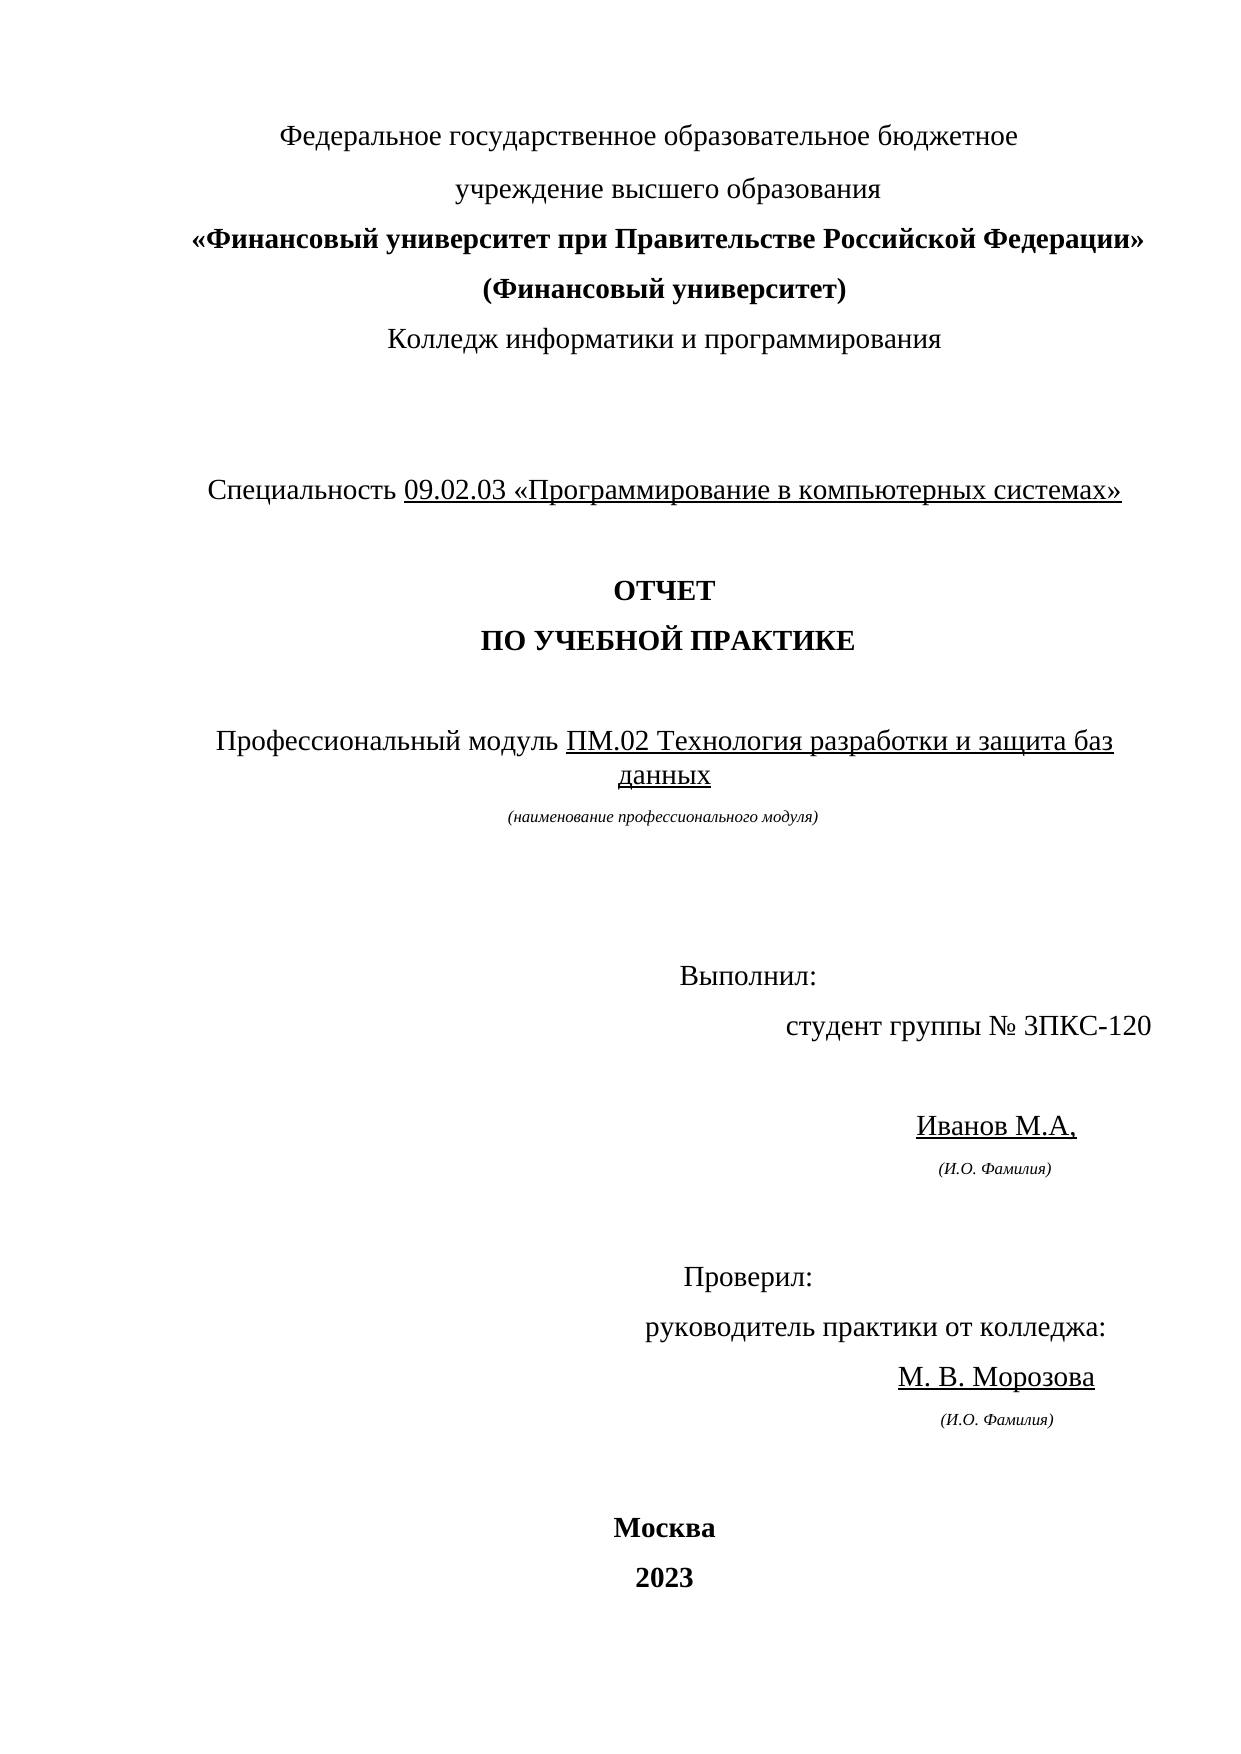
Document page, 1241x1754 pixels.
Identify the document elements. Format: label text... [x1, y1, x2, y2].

text (И.О. Фамилия) [472, 1409, 1152, 1443]
text руководитель практики от колледжа: [177, 1309, 1152, 1343]
text (И.О. Фамилия) [841, 1158, 1152, 1192]
text М. В. Морозова [767, 1359, 1152, 1393]
text Проверил: [177, 1259, 1152, 1292]
text «Финансовый университет при Правительстве Российской Федерации» [177, 221, 1152, 255]
text Москва [177, 1510, 1152, 1543]
text ОТЧЕТ [177, 573, 1152, 606]
text (наименование профессионального модуля) [177, 807, 1152, 841]
text 2023 [177, 1560, 1152, 1594]
text Профессиональный модуль ПМ.02 Технология разработки и защита баз данных [177, 723, 1152, 790]
text Федеральное государственное образовательное бюджетное [177, 118, 1152, 152]
text студент группы № 3ПКС-120 [177, 1008, 1152, 1041]
text Специальность 09.02.03 «Программирование в компьютерных системах» [177, 472, 1152, 506]
text Иванов М.А, [767, 1108, 1152, 1142]
text Выполнил: [177, 958, 1152, 991]
text ПО УЧЕБНОЙ ПРАКТИКЕ [177, 623, 1152, 656]
text Колледж информатики и программирования [177, 322, 1152, 355]
text (Финансовый университет) [177, 271, 1152, 305]
text учреждение высшего образования [177, 171, 1152, 204]
